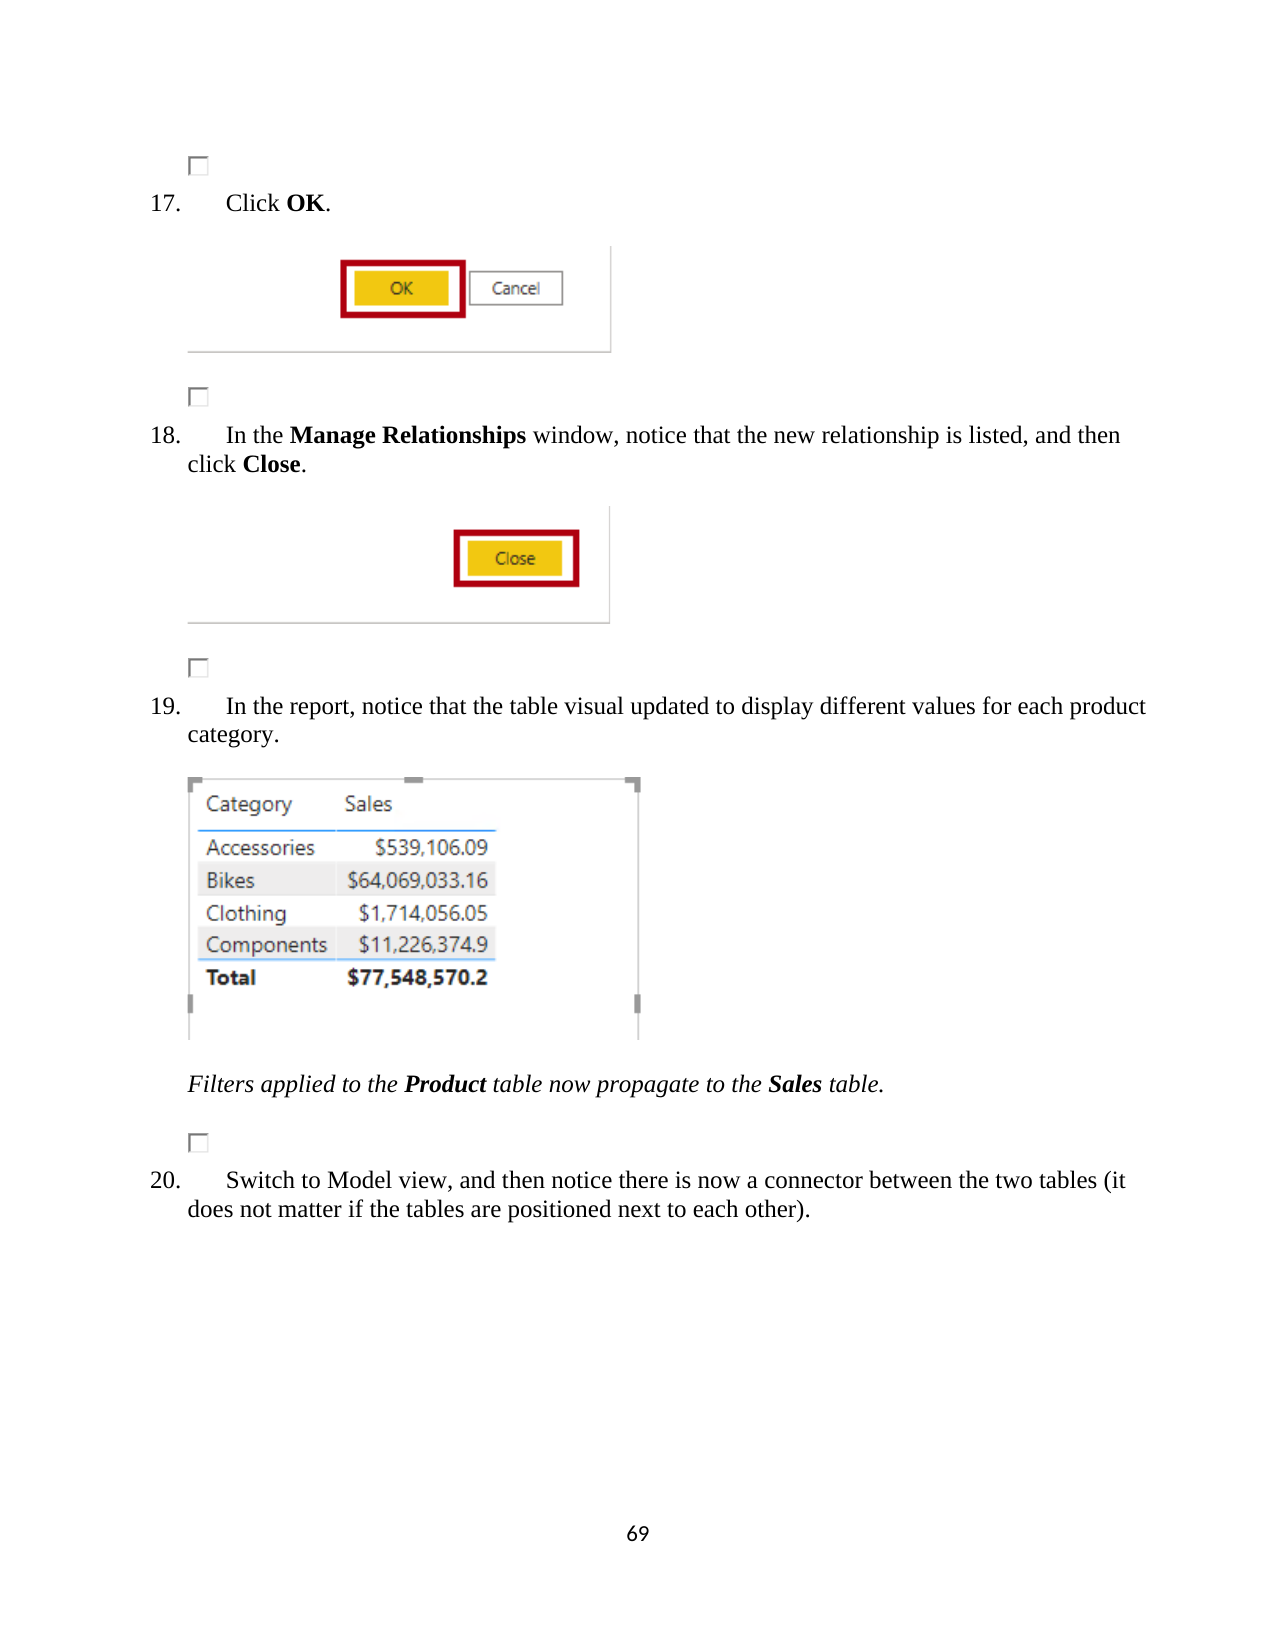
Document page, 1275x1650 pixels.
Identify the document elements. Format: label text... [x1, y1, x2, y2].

picture [187, 777, 644, 1040]
picture [187, 506, 611, 624]
picture [187, 246, 612, 353]
list Switch to Model view, and then notice there is now a connector between the two tables (it does not matter if the tables are positioned next to each other). [150, 1127, 1162, 1223]
text Filters applied to the Product table now propagate to the Sales table. [187, 1069, 1162, 1098]
list Click OK. [150, 150, 1162, 217]
list In the Manage Relationships window, notice that the new relationship is listed, and then click Close. [150, 382, 1162, 478]
list In the report, notice that the table visual updated to display different values for each product category. [150, 652, 1162, 748]
